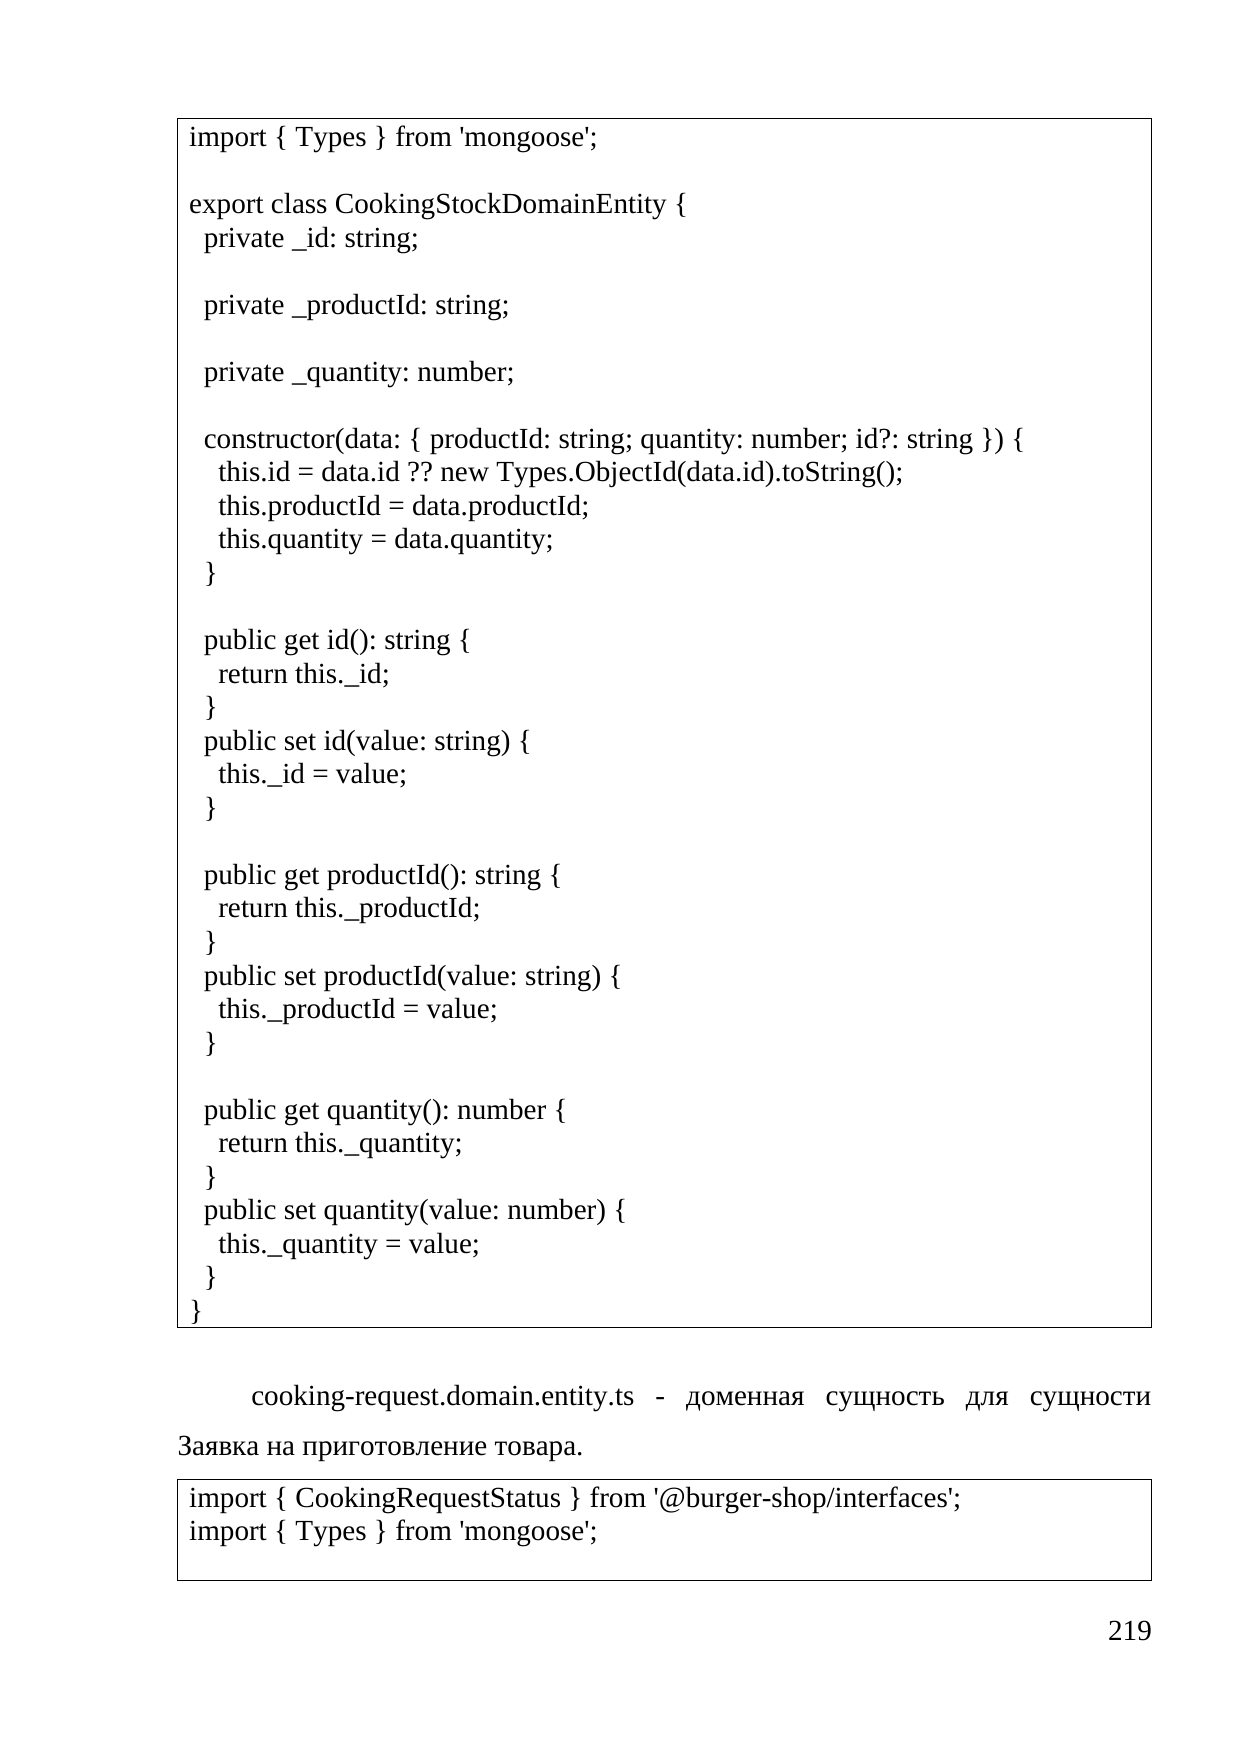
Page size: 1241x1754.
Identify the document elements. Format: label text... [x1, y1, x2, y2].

table_header import { Types } from 'mongoose'; export class CookingStockDomainEntity { private _id: string; private _productId: string; private _quantity: number; constructor(data: { productId: string; quantity: number; id?: string }) { this.id = data.id ?? new Types.ObjectId(data.id).toString(); this.productId = data.productId; this.quantity = data.quantity; } public get id(): string { return this._id; } public set id(value: string) { this._id = value; } public get productId(): string { return this._productId; } public set productId(value: string) { this._productId = value; } public get quantity(): number { return this._quantity; } public set quantity(value: number) { this._quantity = value; } } [178, 119, 1151, 1327]
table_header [178, 1480, 1151, 1580]
text cooking-request.domain.entity.ts - доменная сущность для сущности Заявка на приготовление товара. [177, 1378, 1152, 1462]
